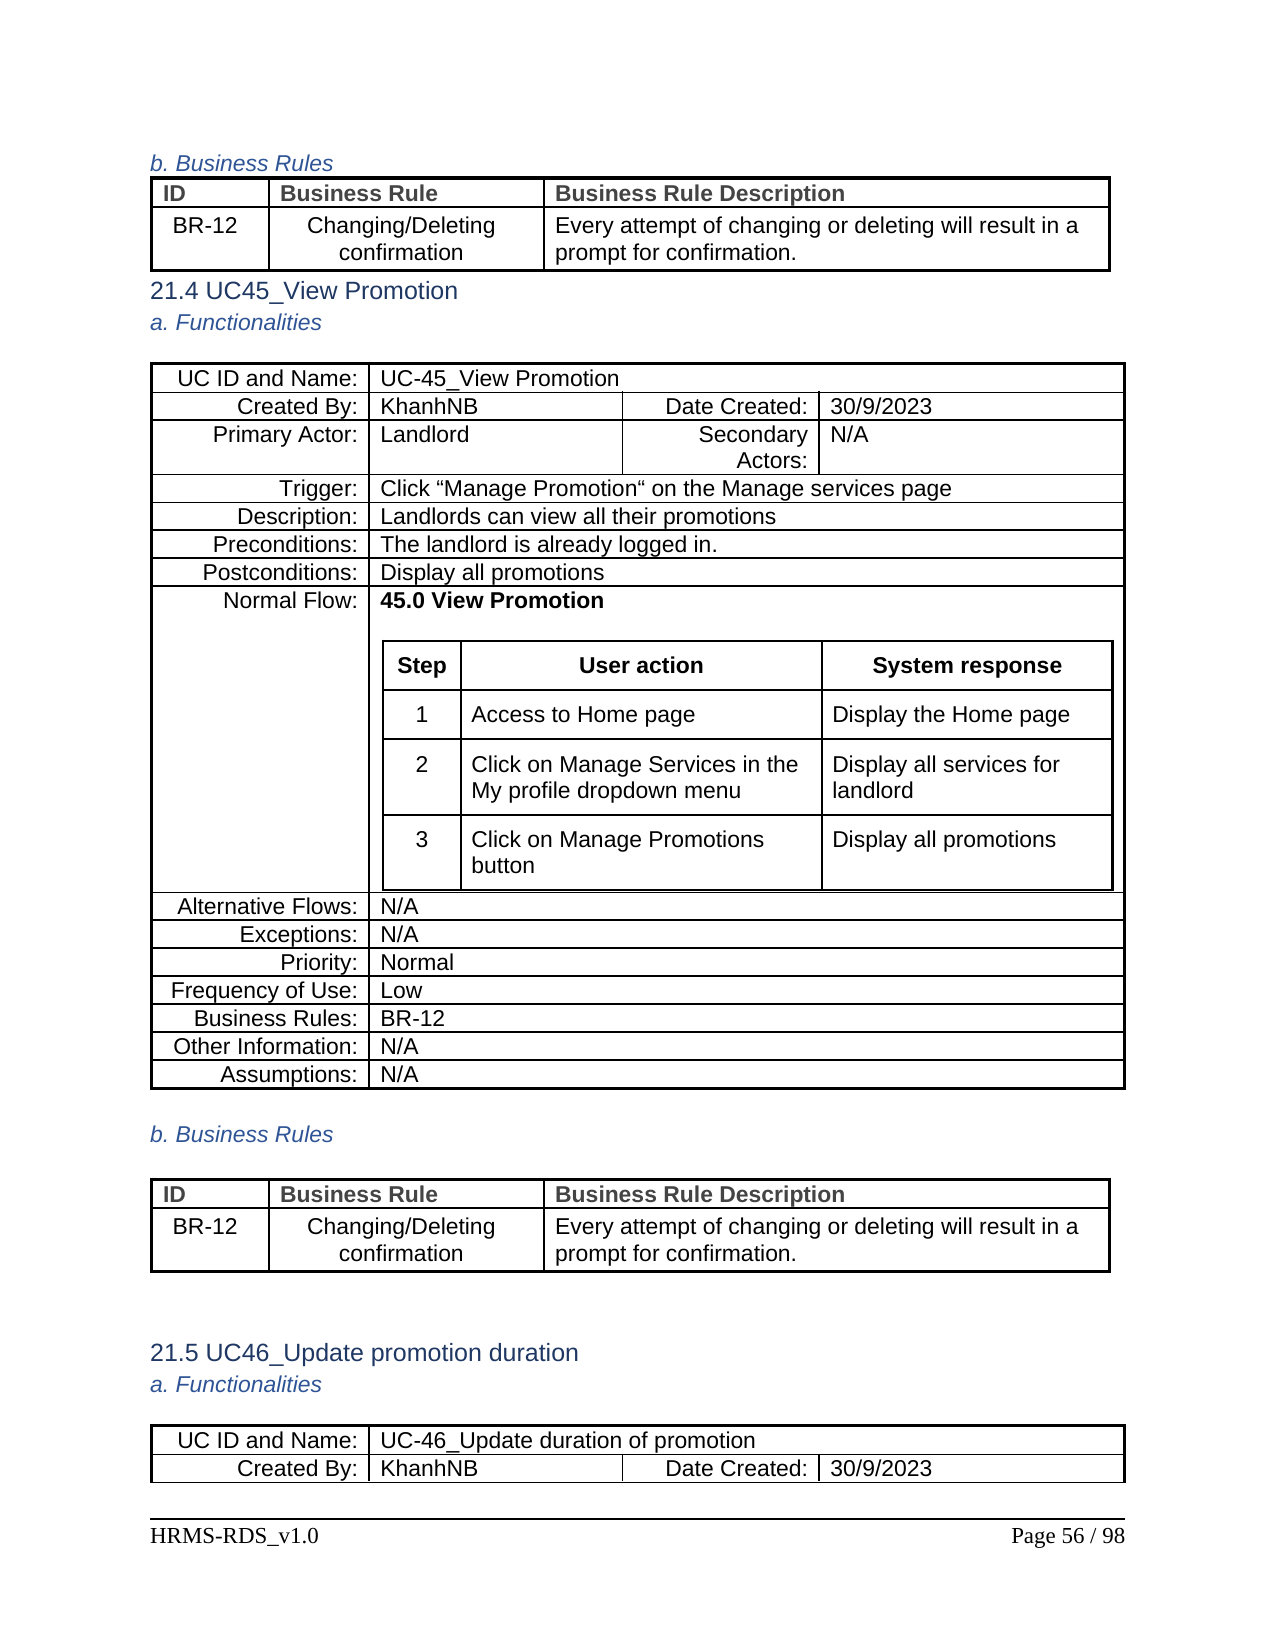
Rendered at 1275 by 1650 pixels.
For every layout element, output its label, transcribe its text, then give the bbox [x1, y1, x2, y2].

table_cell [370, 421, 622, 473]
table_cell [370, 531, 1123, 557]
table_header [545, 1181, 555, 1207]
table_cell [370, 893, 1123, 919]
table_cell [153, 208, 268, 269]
subtitle b. Business Rules [150, 1121, 1125, 1147]
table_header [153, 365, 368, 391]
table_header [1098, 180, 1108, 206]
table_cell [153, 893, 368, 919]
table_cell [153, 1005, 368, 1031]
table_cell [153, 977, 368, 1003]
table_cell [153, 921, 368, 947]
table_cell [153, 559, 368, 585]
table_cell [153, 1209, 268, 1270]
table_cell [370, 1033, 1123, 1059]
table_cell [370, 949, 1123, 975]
subtitle b. Business Rules [150, 150, 1125, 176]
subtitle 21.5 UC46_Update promotion duration [150, 1338, 1125, 1367]
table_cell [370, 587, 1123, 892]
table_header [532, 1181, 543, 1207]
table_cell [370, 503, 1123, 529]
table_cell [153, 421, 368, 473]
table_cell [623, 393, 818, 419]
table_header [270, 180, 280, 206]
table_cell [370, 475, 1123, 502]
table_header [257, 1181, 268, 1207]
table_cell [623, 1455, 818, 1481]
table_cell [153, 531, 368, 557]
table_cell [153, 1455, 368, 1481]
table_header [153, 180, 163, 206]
subtitle a. Functionalities [150, 309, 1125, 336]
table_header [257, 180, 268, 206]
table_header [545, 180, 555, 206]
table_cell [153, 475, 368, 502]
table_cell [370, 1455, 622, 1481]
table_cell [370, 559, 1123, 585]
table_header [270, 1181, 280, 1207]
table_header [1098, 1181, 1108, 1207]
subtitle a. Functionalities [150, 1371, 1125, 1398]
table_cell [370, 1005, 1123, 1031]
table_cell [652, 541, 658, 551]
subtitle 21.4 UC45_View Promotion [150, 276, 1125, 305]
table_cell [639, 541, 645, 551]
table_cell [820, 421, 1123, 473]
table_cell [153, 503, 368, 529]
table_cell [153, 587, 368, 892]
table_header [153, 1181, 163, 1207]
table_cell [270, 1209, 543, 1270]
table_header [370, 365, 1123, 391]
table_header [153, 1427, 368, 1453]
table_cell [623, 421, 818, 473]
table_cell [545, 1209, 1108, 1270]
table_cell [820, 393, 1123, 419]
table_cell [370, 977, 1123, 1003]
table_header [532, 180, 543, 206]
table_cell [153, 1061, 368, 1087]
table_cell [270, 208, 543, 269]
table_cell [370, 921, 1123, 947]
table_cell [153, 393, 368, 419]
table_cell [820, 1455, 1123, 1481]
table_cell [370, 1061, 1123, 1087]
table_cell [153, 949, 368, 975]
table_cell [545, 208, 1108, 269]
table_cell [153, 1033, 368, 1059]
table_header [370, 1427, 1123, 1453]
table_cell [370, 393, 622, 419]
